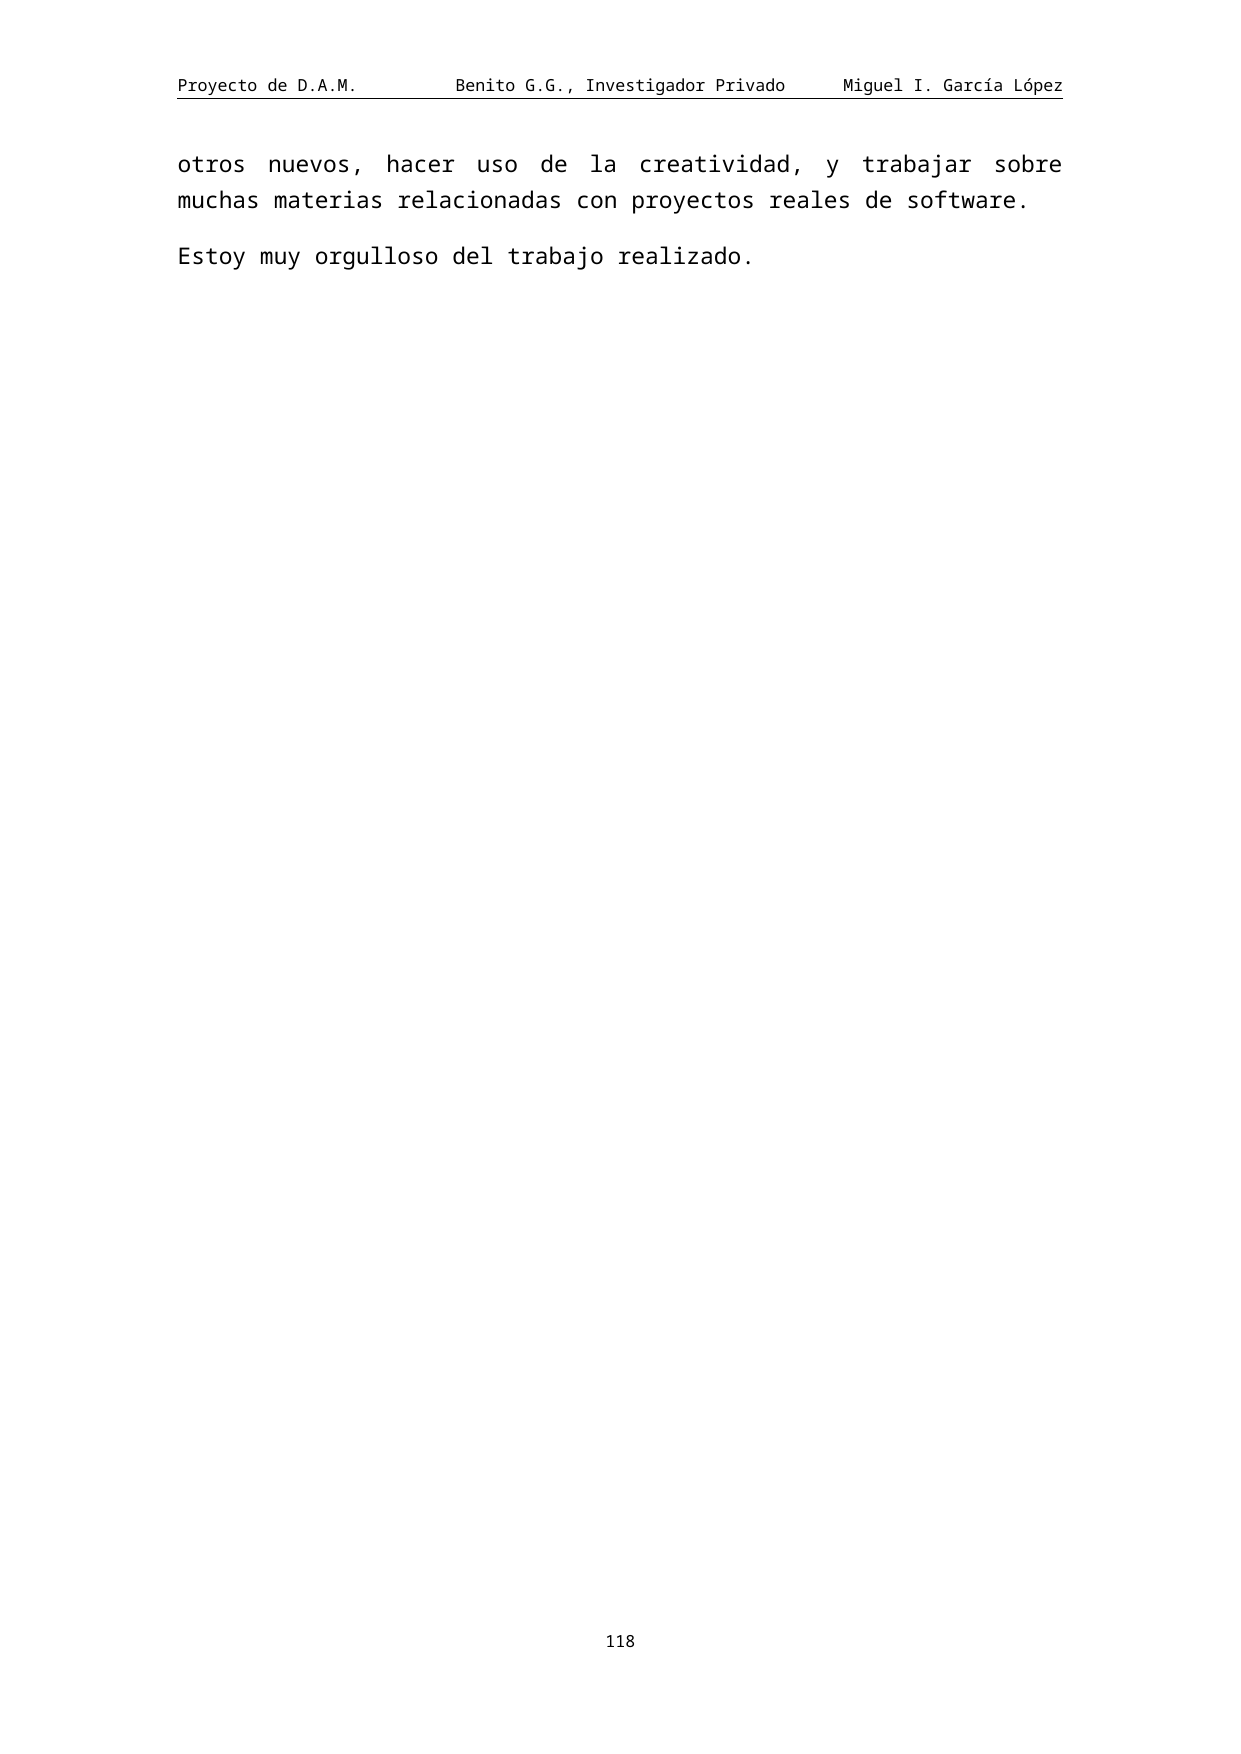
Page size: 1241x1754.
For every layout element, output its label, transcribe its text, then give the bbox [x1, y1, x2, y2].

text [177, 148, 1063, 215]
text Estoy muy orgulloso del trabajo realizado. [177, 240, 1063, 272]
